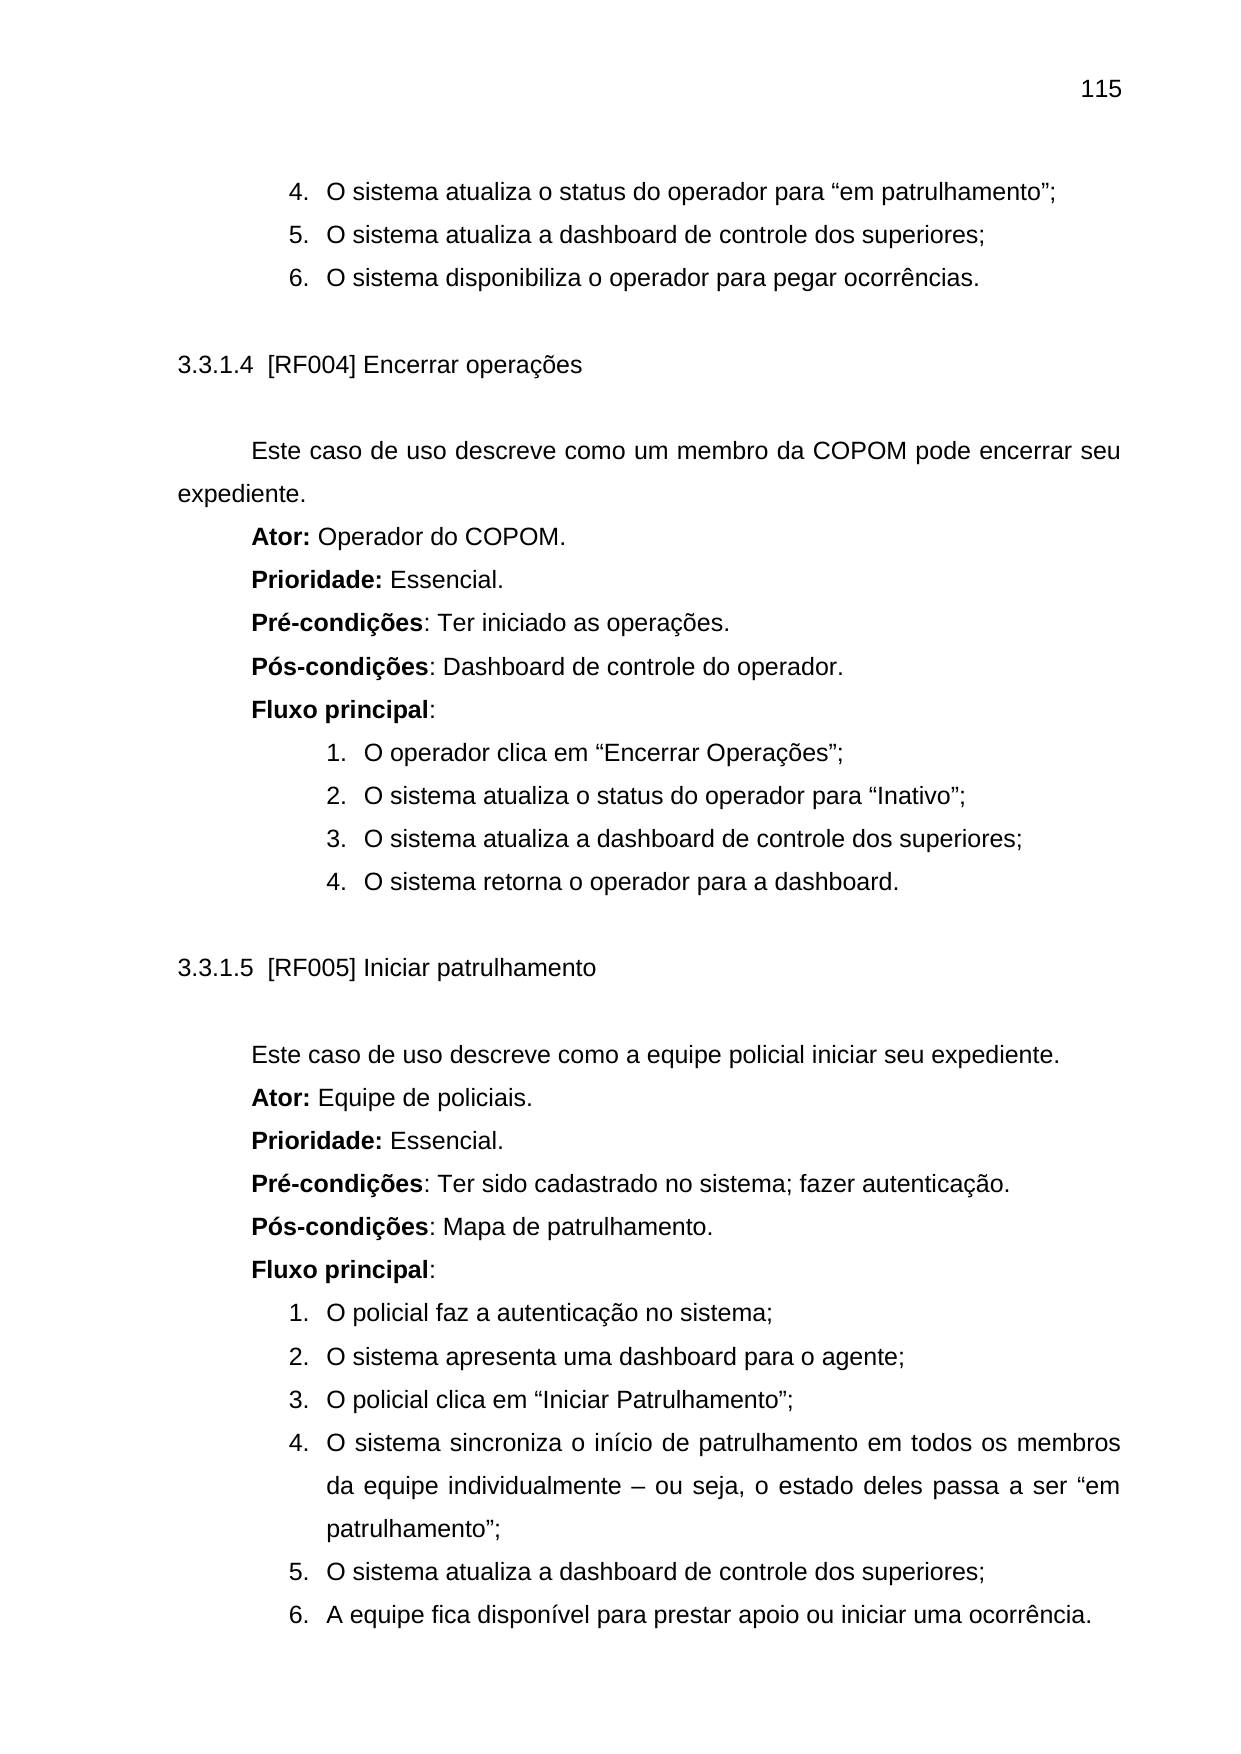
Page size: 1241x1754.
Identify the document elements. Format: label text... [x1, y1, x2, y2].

list O sistema sincroniza o início de patrulhamento em todos os membros da equipe individualmente – ou seja, o estado deles passa a ser “em patrulhamento”; [288, 1428, 1122, 1543]
text Fluxo principal: [177, 695, 1122, 723]
text Pré-condições: Ter iniciado as operações. [177, 608, 1122, 637]
list O policial faz a autenticação no sistema; [288, 1298, 1122, 1327]
list O sistema atualiza o status do operador para “Inativo”; [326, 781, 1122, 810]
text Pós-condições: Mapa de patrulhamento. [177, 1212, 1122, 1241]
text Prioridade: Essencial. [177, 1126, 1122, 1155]
text Fluxo principal: [177, 1255, 1122, 1284]
text Este caso de uso descreve como a equipe policial iniciar seu expediente. [177, 1040, 1122, 1068]
list O operador clica em “Encerrar Operações”; [326, 738, 1122, 767]
text Pré-condições: Ter sido cadastrado no sistema; fazer autenticação. [177, 1169, 1122, 1198]
list O sistema disponibiliza o operador para pegar ocorrências. [288, 263, 1122, 292]
list O sistema atualiza a dashboard de controle dos superiores; [326, 824, 1122, 853]
list O sistema atualiza a dashboard de controle dos superiores; [288, 1557, 1122, 1586]
list O sistema apresenta uma dashboard para o agente; [288, 1342, 1122, 1370]
list A equipe fica disponível para prestar apoio ou iniciar uma ocorrência. [288, 1600, 1122, 1629]
text Prioridade: Essencial. [177, 565, 1122, 594]
subtitle [RF004] Encerrar operações [177, 350, 1122, 378]
subtitle [RF005] Iniciar patrulhamento [177, 953, 1122, 982]
text Pós-condições: Dashboard de controle do operador. [177, 652, 1122, 680]
text Ator: Equipe de policiais. [177, 1083, 1122, 1112]
text Ator: Operador do COPOM. [177, 522, 1122, 551]
list O sistema atualiza a dashboard de controle dos superiores; [288, 220, 1122, 249]
list O sistema retorna o operador para a dashboard. [326, 867, 1122, 896]
text Este caso de uso descreve como um membro da COPOM pode encerrar seu expediente. [177, 436, 1122, 508]
list O policial clica em “Iniciar Patrulhamento”; [288, 1385, 1122, 1413]
list O sistema atualiza o status do operador para “em patrulhamento”; [288, 177, 1122, 206]
